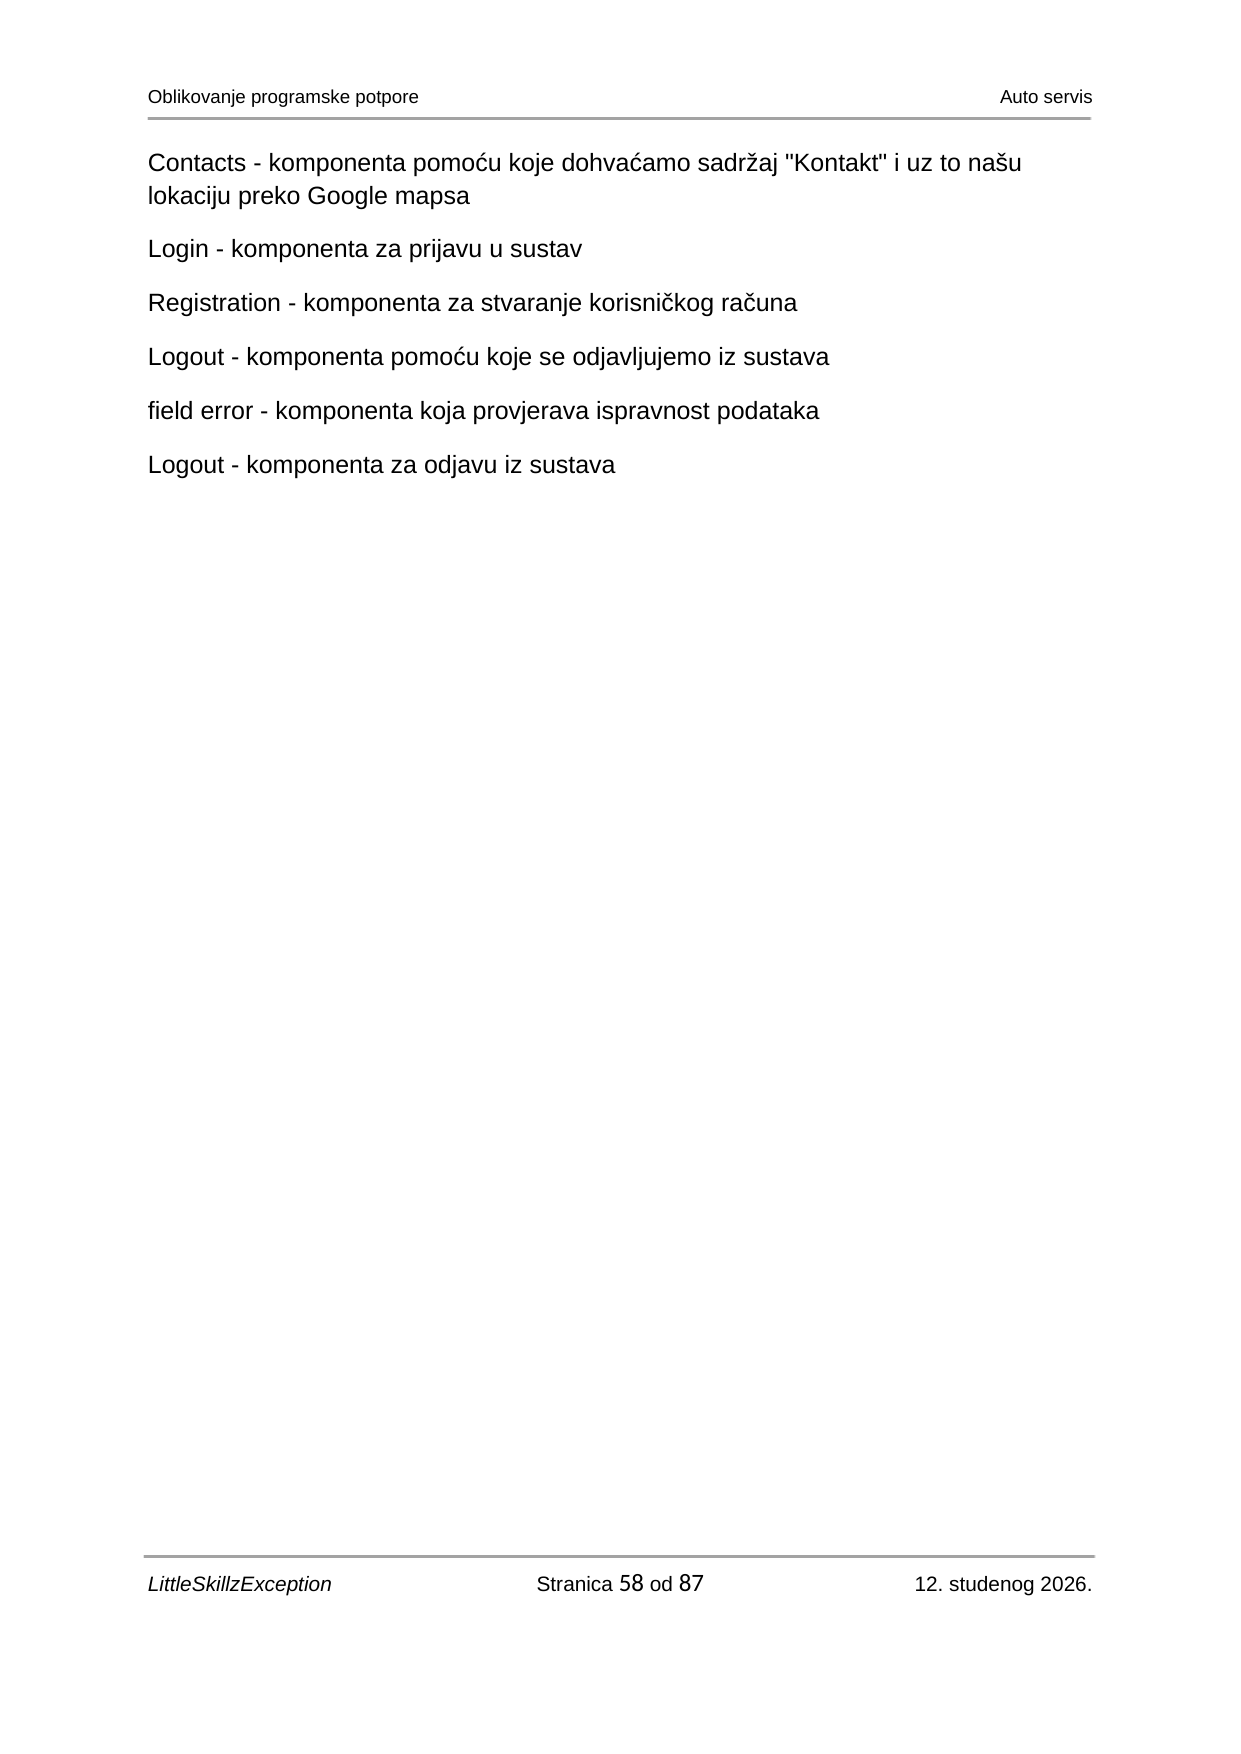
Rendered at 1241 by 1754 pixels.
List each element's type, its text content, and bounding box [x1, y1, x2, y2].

text Contacts - komponenta pomoću koje dohvaćamo sadržaj "Kontakt" i uz to našu lokaciju preko Google mapsa [148, 148, 1093, 209]
text Logout - komponenta pomoću koje se odjavljujemo iz sustava [148, 342, 1093, 371]
text Logout - komponenta za odjavu iz sustava [148, 450, 1093, 479]
text field error - komponenta koja provjerava ispravnost podataka [148, 396, 1093, 425]
text Registration - komponenta za stvaranje korisničkog računa [148, 288, 1093, 317]
text Login - komponenta za prijavu u sustav [148, 234, 1093, 263]
